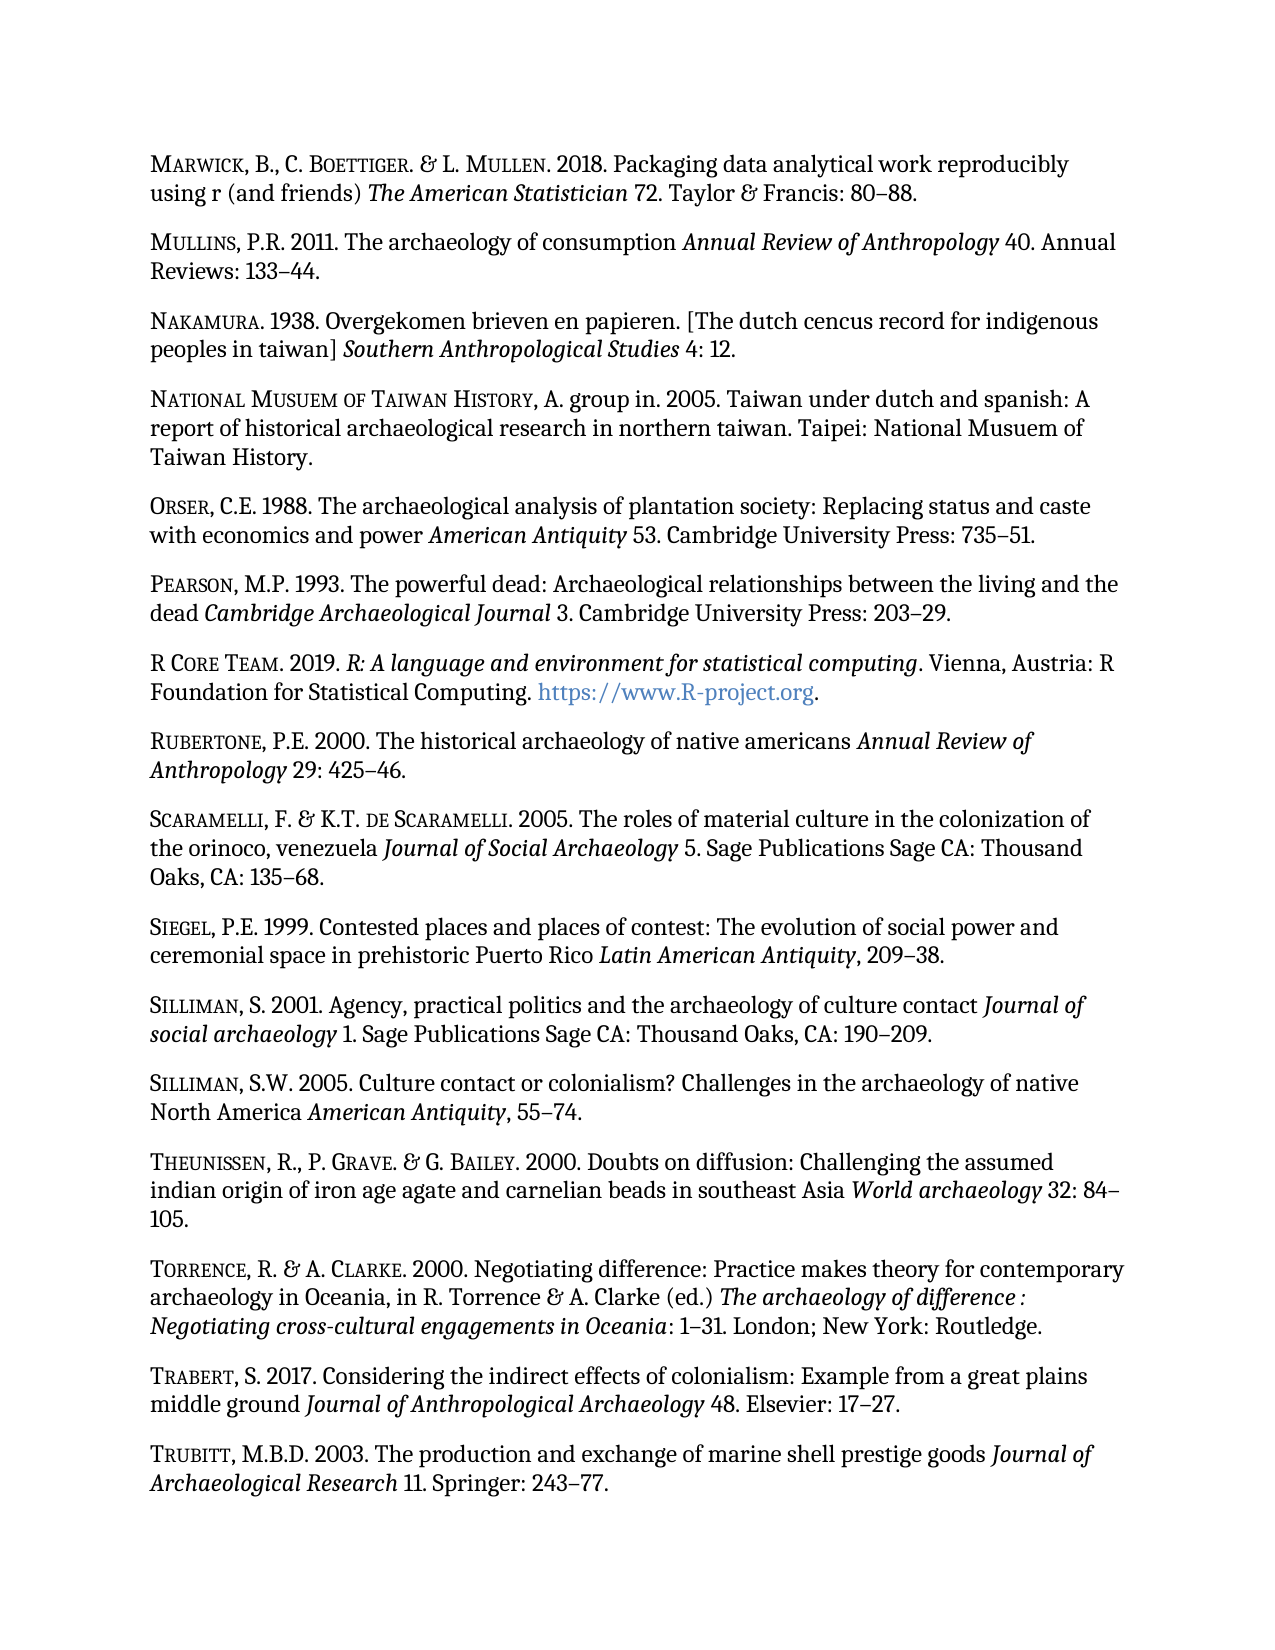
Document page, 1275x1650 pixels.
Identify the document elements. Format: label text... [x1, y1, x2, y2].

text Marwick, B., C. Boettiger. & L. Mullen. 2018. Packaging data analytical work reproducibly using r (and friends) The American Statistician 72. Taylor & Francis: 80–88. [150, 150, 1125, 207]
text R Core Team. 2019. R: A language and environment for statistical computing. Vienna, Austria: R Foundation for Statistical Computing. https://www.R-project.org. [150, 649, 1125, 706]
text Trubitt, M.B.D. 2003. The production and exchange of marine shell prestige goods Journal of Archaeological Research 11. Springer: 243–77. [150, 1440, 1125, 1497]
text Trabert, S. 2017. Considering the indirect effects of colonialism: Example from a great plains middle ground Journal of Anthropological Archaeology 48. Elsevier: 17–27. [150, 1362, 1125, 1419]
text Silliman, S.W. 2005. Culture contact or colonialism? Challenges in the archaeology of native North America American Antiquity, 55–74. [150, 1069, 1125, 1127]
text Rubertone, P.E. 2000. The historical archaeology of native americans Annual Review of Anthropology 29: 425–46. [150, 727, 1125, 784]
text Orser, C.E. 1988. The archaeological analysis of plantation society: Replacing status and caste with economics and power American Antiquity 53. Cambridge University Press: 735–51. [150, 492, 1125, 549]
text Scaramelli, F. & K.T. de Scaramelli. 2005. The roles of material culture in the colonization of the orinoco, venezuela Journal of Social Archaeology 5. Sage Publications Sage CA: Thousand Oaks, CA: 135–68. [150, 805, 1125, 892]
text Torrence, R. & A. Clarke. 2000. Negotiating difference: Practice makes theory for contemporary archaeology in Oceania, in R. Torrence & A. Clarke (ed.) The archaeology of difference : Negotiating cross-cultural engagements in Oceania: 1–31. London; New York: Routledge. [150, 1254, 1125, 1341]
text Mullins, P.R. 2011. The archaeology of consumption Annual Review of Anthropology 40. Annual Reviews: 133–44. [150, 228, 1125, 286]
text Siegel, P.E. 1999. Contested places and places of contest: The evolution of social power and ceremonial space in prehistoric Puerto Rico Latin American Antiquity, 209–38. [150, 912, 1125, 970]
text Pearson, M.P. 1993. The powerful dead: Archaeological relationships between the living and the dead Cambridge Archaeological Journal 3. Cambridge University Press: 203–29. [150, 570, 1125, 628]
text Nakamura. 1938. Overgekomen brieven en papieren. [The dutch cencus record for indigenous peoples in taiwan] Southern Anthropological Studies 4: 12. [150, 307, 1125, 364]
text Silliman, S. 2001. Agency, practical politics and the archaeology of culture contact Journal of social archaeology 1. Sage Publications Sage CA: Thousand Oaks, CA: 190–209. [150, 991, 1125, 1048]
text Theunissen, R., P. Grave. & G. Bailey. 2000. Doubts on diffusion: Challenging the assumed indian origin of iron age agate and carnelian beads in southeast Asia World archaeology 32: 84–105. [150, 1147, 1125, 1234]
text National Musuem of Taiwan History, A. group in. 2005. Taiwan under dutch and spanish: A report of historical archaeological research in northern taiwan. Taipei: National Musuem of Taiwan History. [150, 385, 1125, 471]
